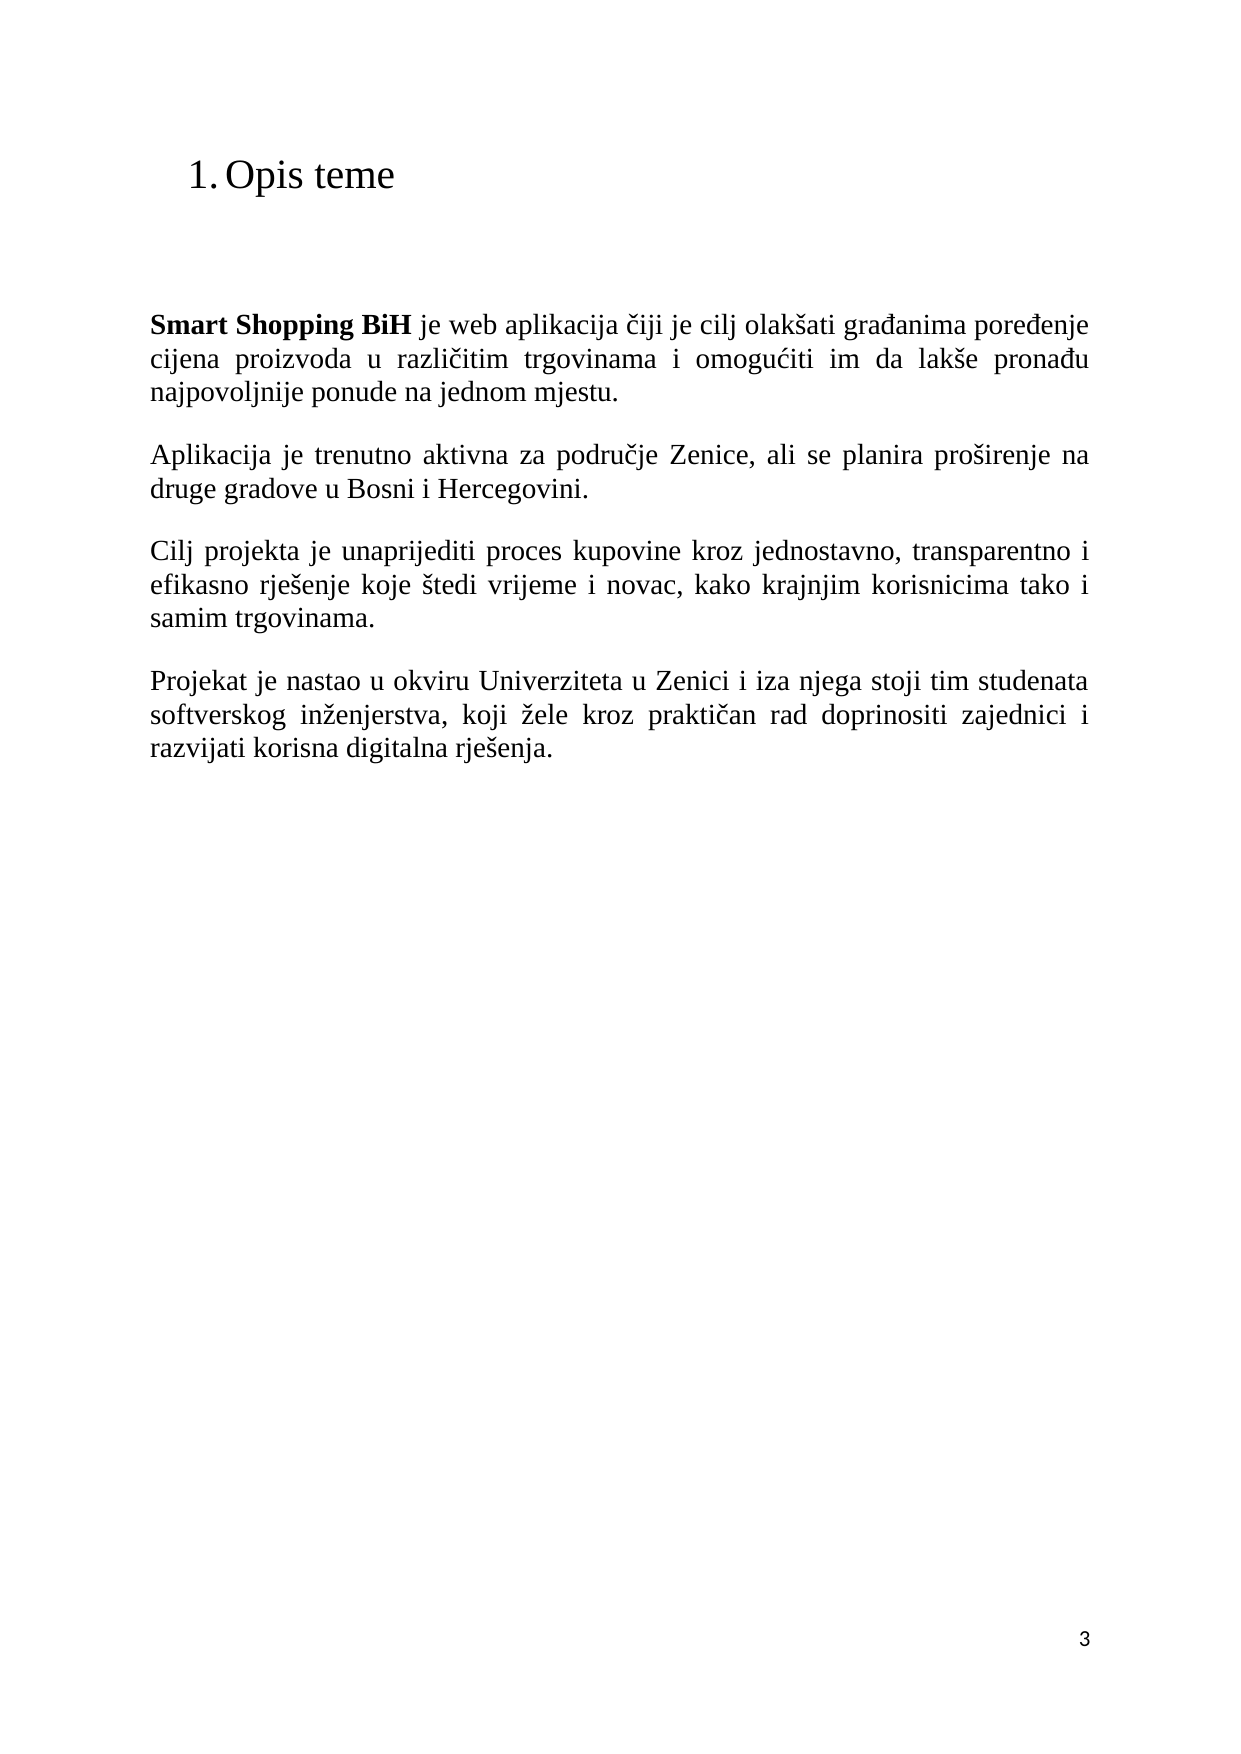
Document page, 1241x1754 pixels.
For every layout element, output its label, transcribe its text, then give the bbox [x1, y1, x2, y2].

subtitle Opis teme [187, 150, 1090, 198]
text Projekat je nastao u okviru Univerziteta u Zenici i iza njega stoji tim studenata softverskog inženjerstva, koji žele kroz praktičan rad doprinositi zajednici i razvijati korisna digitalna rješenja. [150, 663, 1090, 764]
text Aplikacija je trenutno aktivna za područje Zenice, ali se planira proširenje na druge gradove u Bosni i Hercegovini. [150, 437, 1090, 504]
text Smart Shopping BiH je web aplikacija čiji je cilj olakšati građanima poređenje cijena proizvoda u različitim trgovinama i omogućiti im da lakše pronađu najpovoljnije ponude na jednom mjestu. [150, 307, 1090, 408]
text Cilj projekta je unaprijediti proces kupovine kroz jednostavno, transparentno i efikasno rješenje koje štedi vrijeme i novac, kako krajnjim korisnicima tako i samim trgovinama. [150, 533, 1090, 634]
